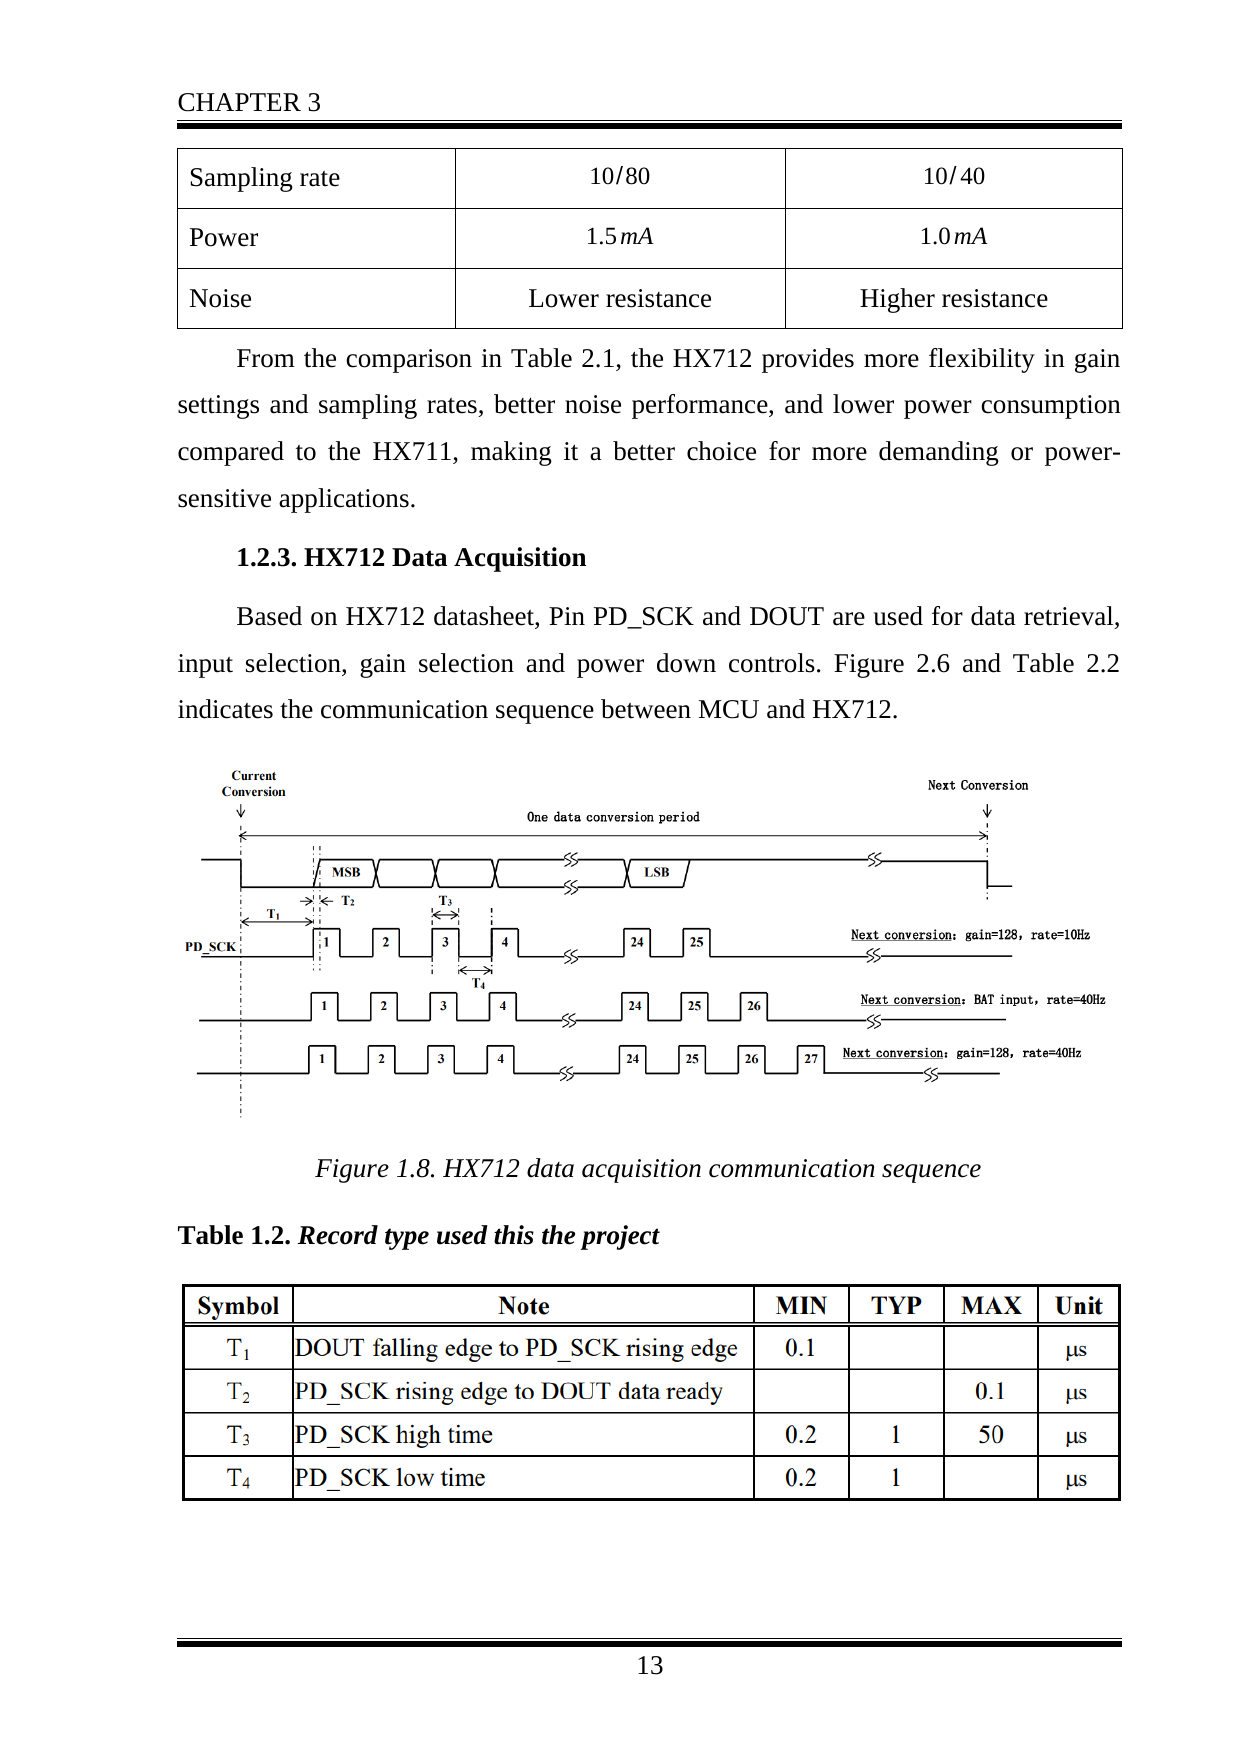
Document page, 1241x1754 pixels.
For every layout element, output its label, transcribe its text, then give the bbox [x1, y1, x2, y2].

table_cell Noise [178, 269, 455, 328]
text From the comparison in Table 2.1, the HX712 provides more flexibility in gain settings and sampling rates, better noise performance, and lower power consumption compared to the HX711, making it a better choice for more demanding or power-sensitive applications. [177, 342, 1122, 513]
table_cell Power [178, 209, 455, 268]
table_cell [786, 149, 1122, 208]
subtitle . HX712 Data Acquisition [177, 541, 1122, 572]
table_cell Higher resistance [786, 269, 1122, 328]
text Based on HX712 datasheet, Pin PD_SCK and DOUT are used for data retrieval, input selection, gain selection and power down controls. Figure 2.6 and Table 2.2 indicates the communication sequence between MCU and HX712. [177, 600, 1122, 725]
picture [177, 752, 1123, 1124]
subtitle Figure 1.8. HX712 data acquisition communication sequence [177, 1152, 1122, 1183]
table_cell Lower resistance [456, 269, 785, 328]
table_cell [456, 149, 785, 208]
text Table 1.2. Record type used this the project [177, 1219, 1122, 1251]
table_cell [786, 209, 1122, 268]
picture [177, 1278, 1123, 1504]
table_cell Sampling rate [178, 149, 455, 208]
table_cell [456, 209, 785, 268]
